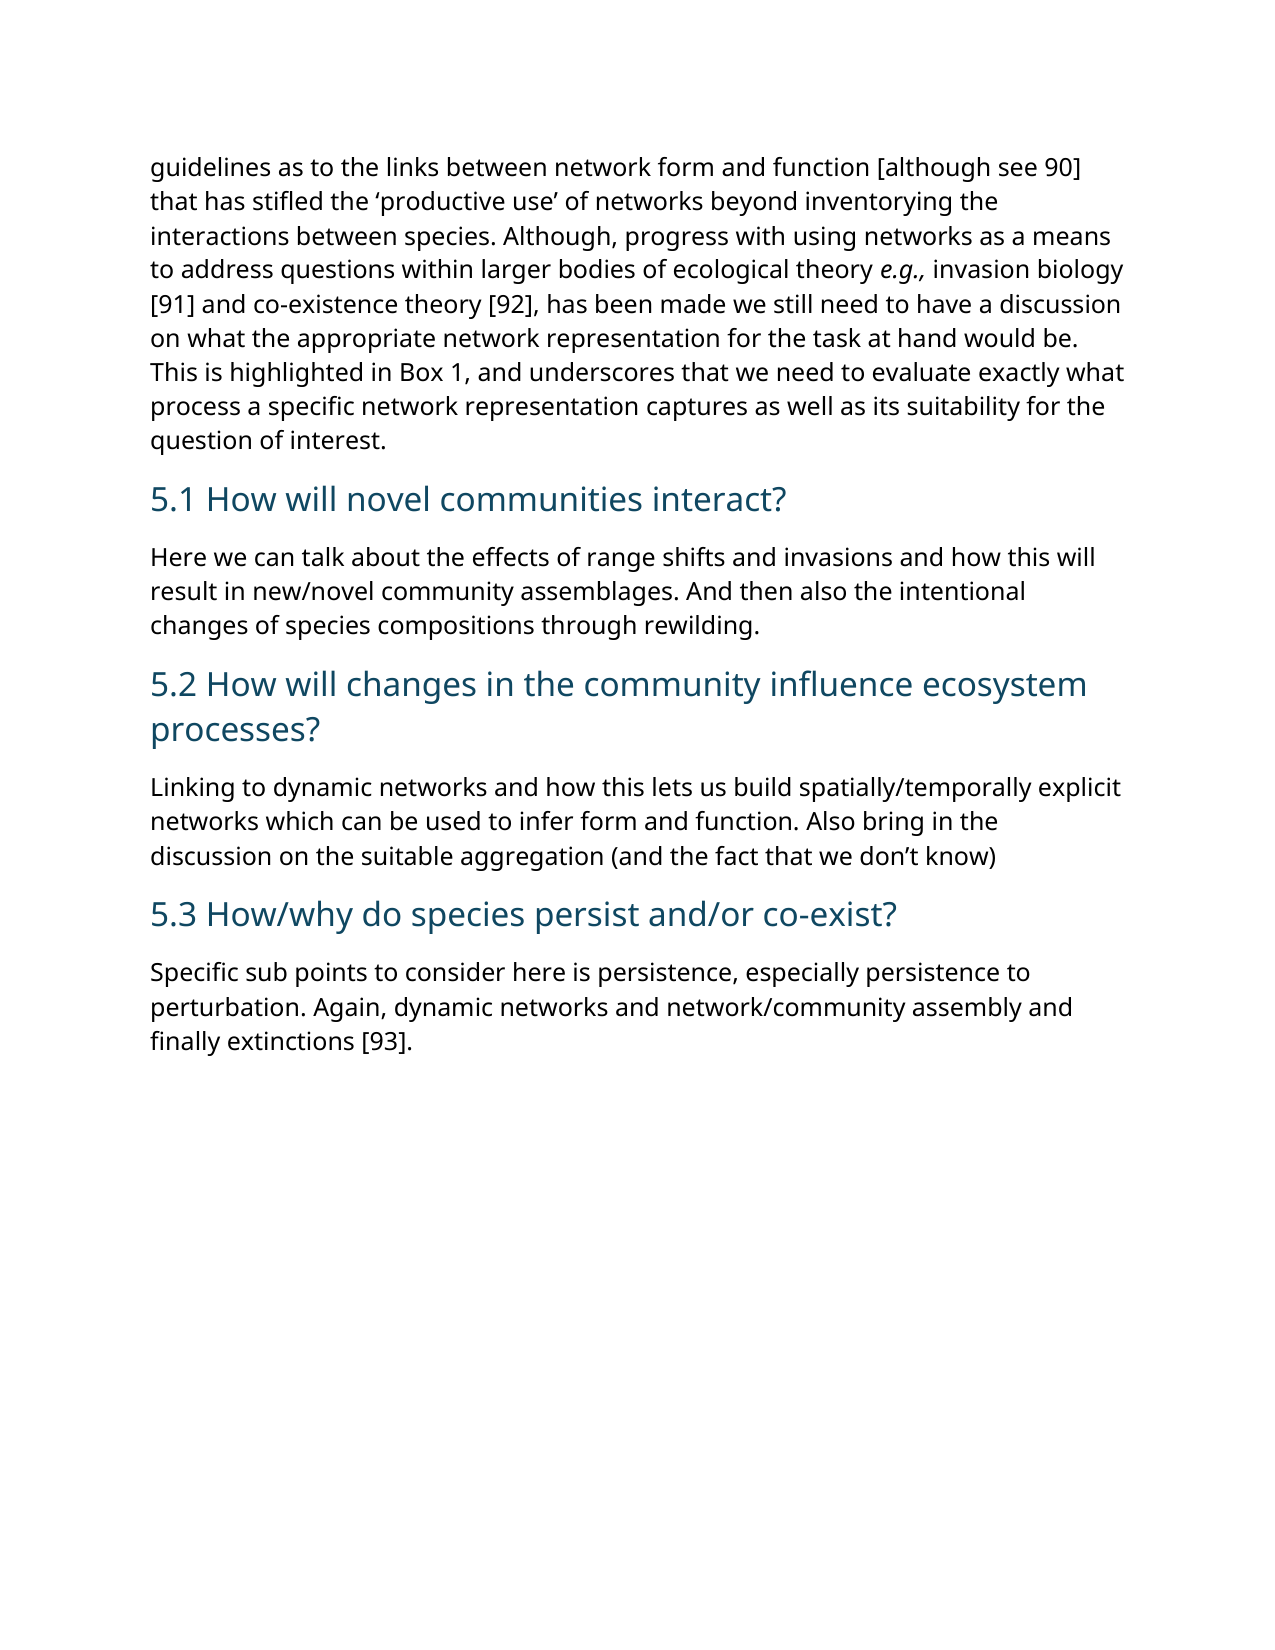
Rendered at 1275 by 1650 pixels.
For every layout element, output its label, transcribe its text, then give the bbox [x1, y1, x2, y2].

subtitle 5.1 How will novel communities interact? [150, 475, 1125, 521]
subtitle 5.2 How will changes in the community influence ecosystem processes? [150, 660, 1125, 751]
text Here we can talk about the effects of range shifts and invasions and how this will result in new/novel community assemblages. And then also the intentional changes of species compositions through rewilding. [150, 539, 1125, 642]
text Specific sub points to consider here is persistence, especially persistence to perturbation. Again, dynamic networks and network/community assembly and finally extinctions [93]. [150, 955, 1125, 1057]
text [150, 150, 1125, 457]
text Linking to dynamic networks and how this lets us build spatially/temporally explicit networks which can be used to infer form and function. Also bring in the discussion on the suitable aggregation (and the fact that we don’t know) [150, 770, 1125, 872]
subtitle 5.3 How/why do species persist and/or co-exist? [150, 891, 1125, 936]
